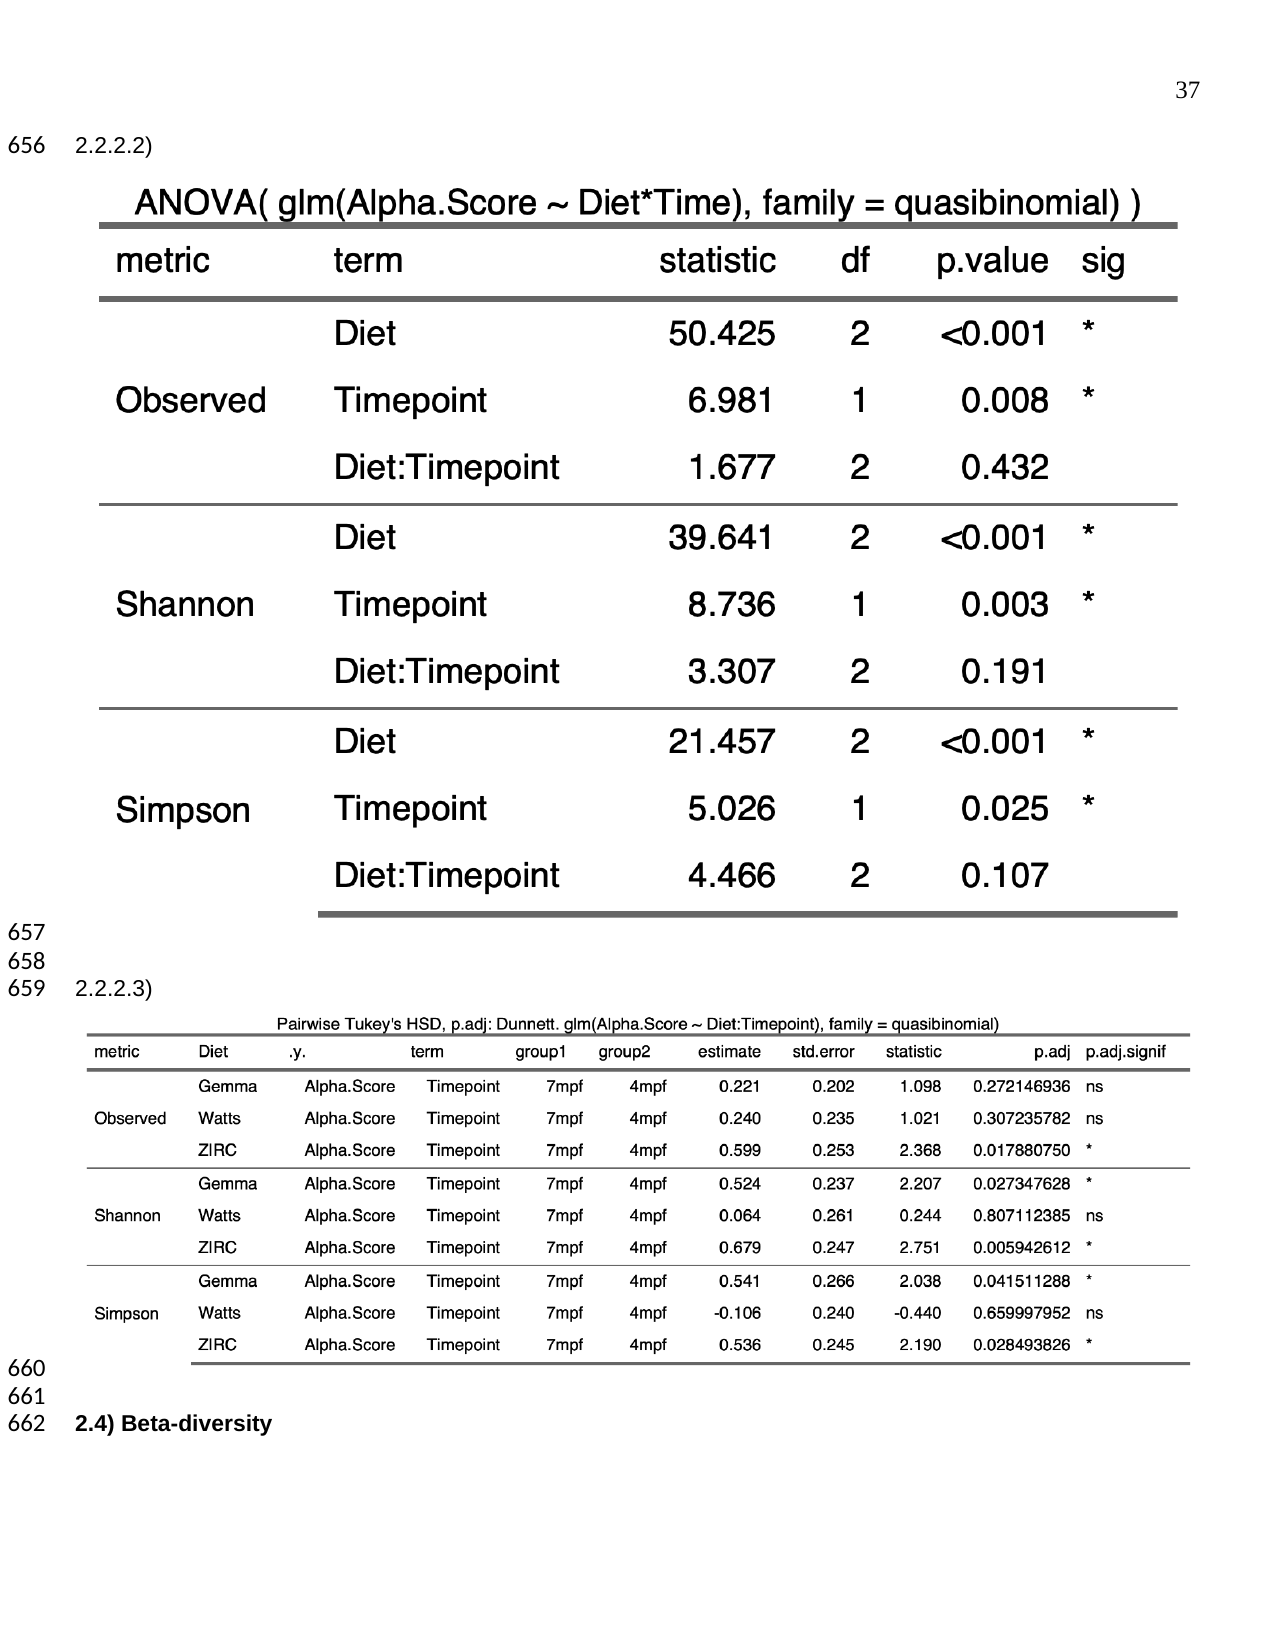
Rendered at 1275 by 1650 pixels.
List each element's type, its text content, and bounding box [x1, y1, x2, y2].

picture [75, 163, 1200, 941]
picture [75, 1005, 1200, 1376]
text 2.2.2.3) [75, 975, 1200, 1005]
text 2.4) Beta-diversity [75, 1410, 1200, 1437]
text 2.2.2.2) [75, 132, 1200, 163]
